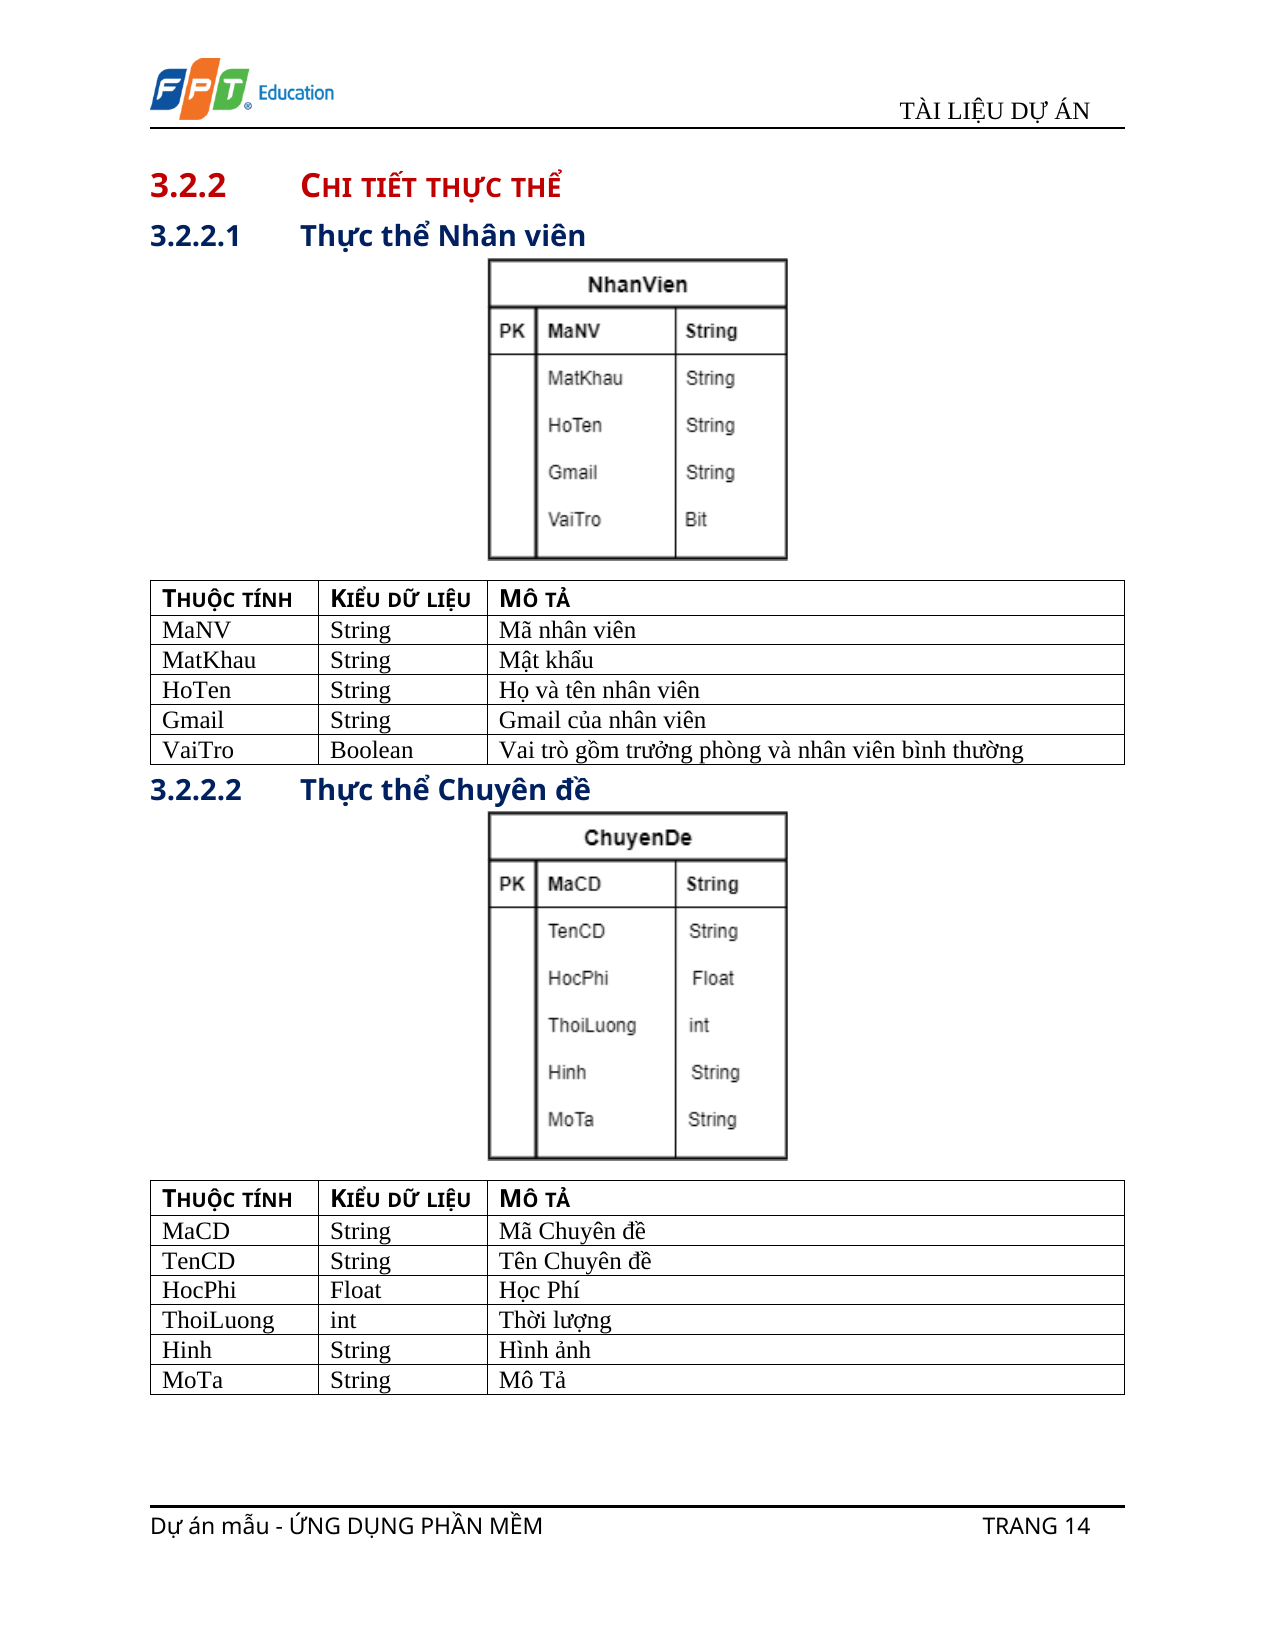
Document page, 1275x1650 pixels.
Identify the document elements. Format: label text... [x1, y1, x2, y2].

table_cell Mã Chuyên đề [488, 1216, 1124, 1245]
table_header Thuộc tính [151, 581, 318, 614]
table_header Mô tả [488, 1181, 1124, 1215]
subtitle Chi tiết thực thể [150, 162, 1125, 208]
picture [487, 258, 788, 561]
table_cell HocPhi [151, 1276, 318, 1304]
subtitle Thực thể Nhân viên [150, 215, 1125, 255]
picture [487, 811, 788, 1161]
table_cell String [319, 1365, 487, 1394]
table_cell Họ và tên nhân viên [488, 675, 1124, 704]
table_cell ThoiLuong [151, 1305, 318, 1334]
table_cell String [319, 616, 487, 644]
table_cell String [319, 1216, 487, 1245]
table_header Mô tả [488, 581, 1124, 614]
table_cell Gmail của nhân viên [488, 705, 1124, 734]
table_cell String [319, 705, 487, 734]
table_cell MaCD [151, 1216, 318, 1245]
table_cell String [319, 645, 487, 674]
table_cell MaNV [151, 616, 318, 644]
table_cell VaiTro [151, 735, 318, 763]
table_cell Float [319, 1276, 487, 1304]
table_cell Hình ảnh [488, 1335, 1124, 1364]
table_header Kiểu dữ liệu [319, 581, 487, 614]
table_cell MatKhau [151, 645, 318, 674]
table_cell HoTen [151, 675, 318, 704]
subtitle Thực thể Chuyên đề [150, 769, 1125, 808]
picture [150, 58, 336, 120]
table_cell Hinh [151, 1335, 318, 1364]
table_header Kiểu dữ liệu [319, 1181, 487, 1215]
table_cell Mật khẩu [488, 645, 1124, 674]
table_header Thuộc tính [151, 1181, 318, 1215]
table_cell Vai trò gồm trưởng phòng và nhân viên bình thường [488, 735, 1124, 763]
table_cell MoTa [151, 1365, 318, 1394]
table_cell Tên Chuyên đề [488, 1246, 1124, 1274]
table_cell Gmail [151, 705, 318, 734]
table_cell TenCD [151, 1246, 318, 1274]
table_cell Mã nhân viên [488, 616, 1124, 644]
table_cell Boolean [319, 735, 487, 763]
table_cell String [319, 1335, 487, 1364]
table_cell String [319, 675, 487, 704]
table_cell Thời lượng [488, 1305, 1124, 1334]
table_cell String [319, 1246, 487, 1274]
table_cell Mô Tả [488, 1365, 1124, 1394]
table_cell int [319, 1305, 487, 1334]
table_cell Học Phí [488, 1276, 1124, 1304]
